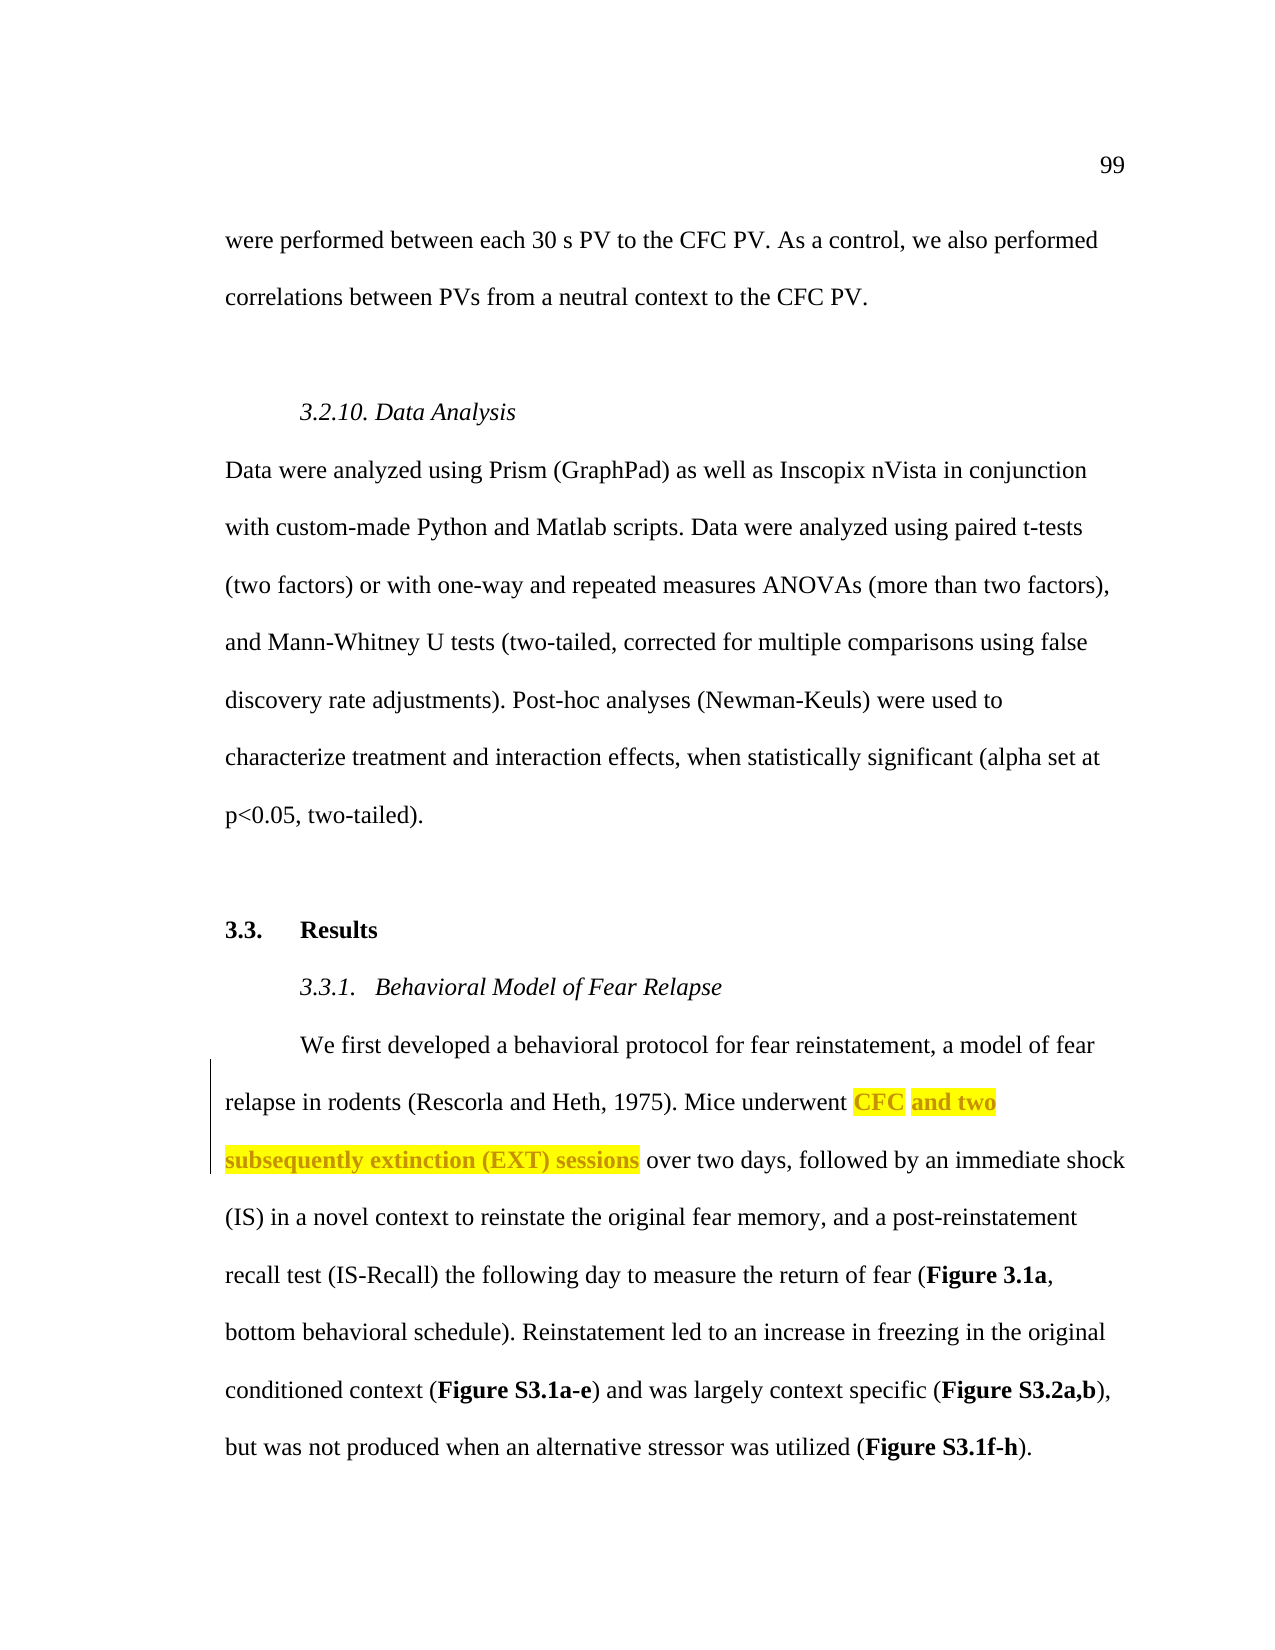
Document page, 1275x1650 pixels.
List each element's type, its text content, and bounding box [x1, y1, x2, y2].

text Data were analyzed using Prism (GraphPad) as well as Inscopix nVista in conjunction with custom-made Python and Matlab scripts. Data were analyzed using paired t-tests (two factors) or with one-way and repeated measures ANOVAs (more than two factors), and Mann-Whitney U tests (two-tailed, corrected for multiple comparisons using false discovery rate adjustments). Post-hoc analyses (Newman-Keuls) were used to characterize treatment and interaction effects, when statistically significant (alpha set at p<0.05, two-tailed). [225, 455, 1125, 829]
subtitle Behavioral Model of Fear Relapse [300, 972, 1125, 1001]
subtitle Data Analysis [300, 397, 1125, 426]
text We first developed a behavioral protocol for fear reinstatement, a model of fear relapse in rodents (Rescorla and Heth, 1975). Mice underwent CFC and two subsequently extinction (EXT) sessions over two days, followed by an immediate shock (IS) in a novel context to reinstate the original fear memory, and a post-reinstatement recall test (IS-Recall) the following day to measure the return of fear (Figure 3.1a, bottom behavioral schedule). Reinstatement led to an increase in freezing in the original conditioned context (Figure S3.1a-e) and was largely context specific (Figure S3.2a,b), but was not produced when an alternative stressor was utilized (Figure S3.1f-h). [225, 1030, 1125, 1461]
subtitle Results [225, 915, 1125, 944]
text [225, 225, 1125, 311]
